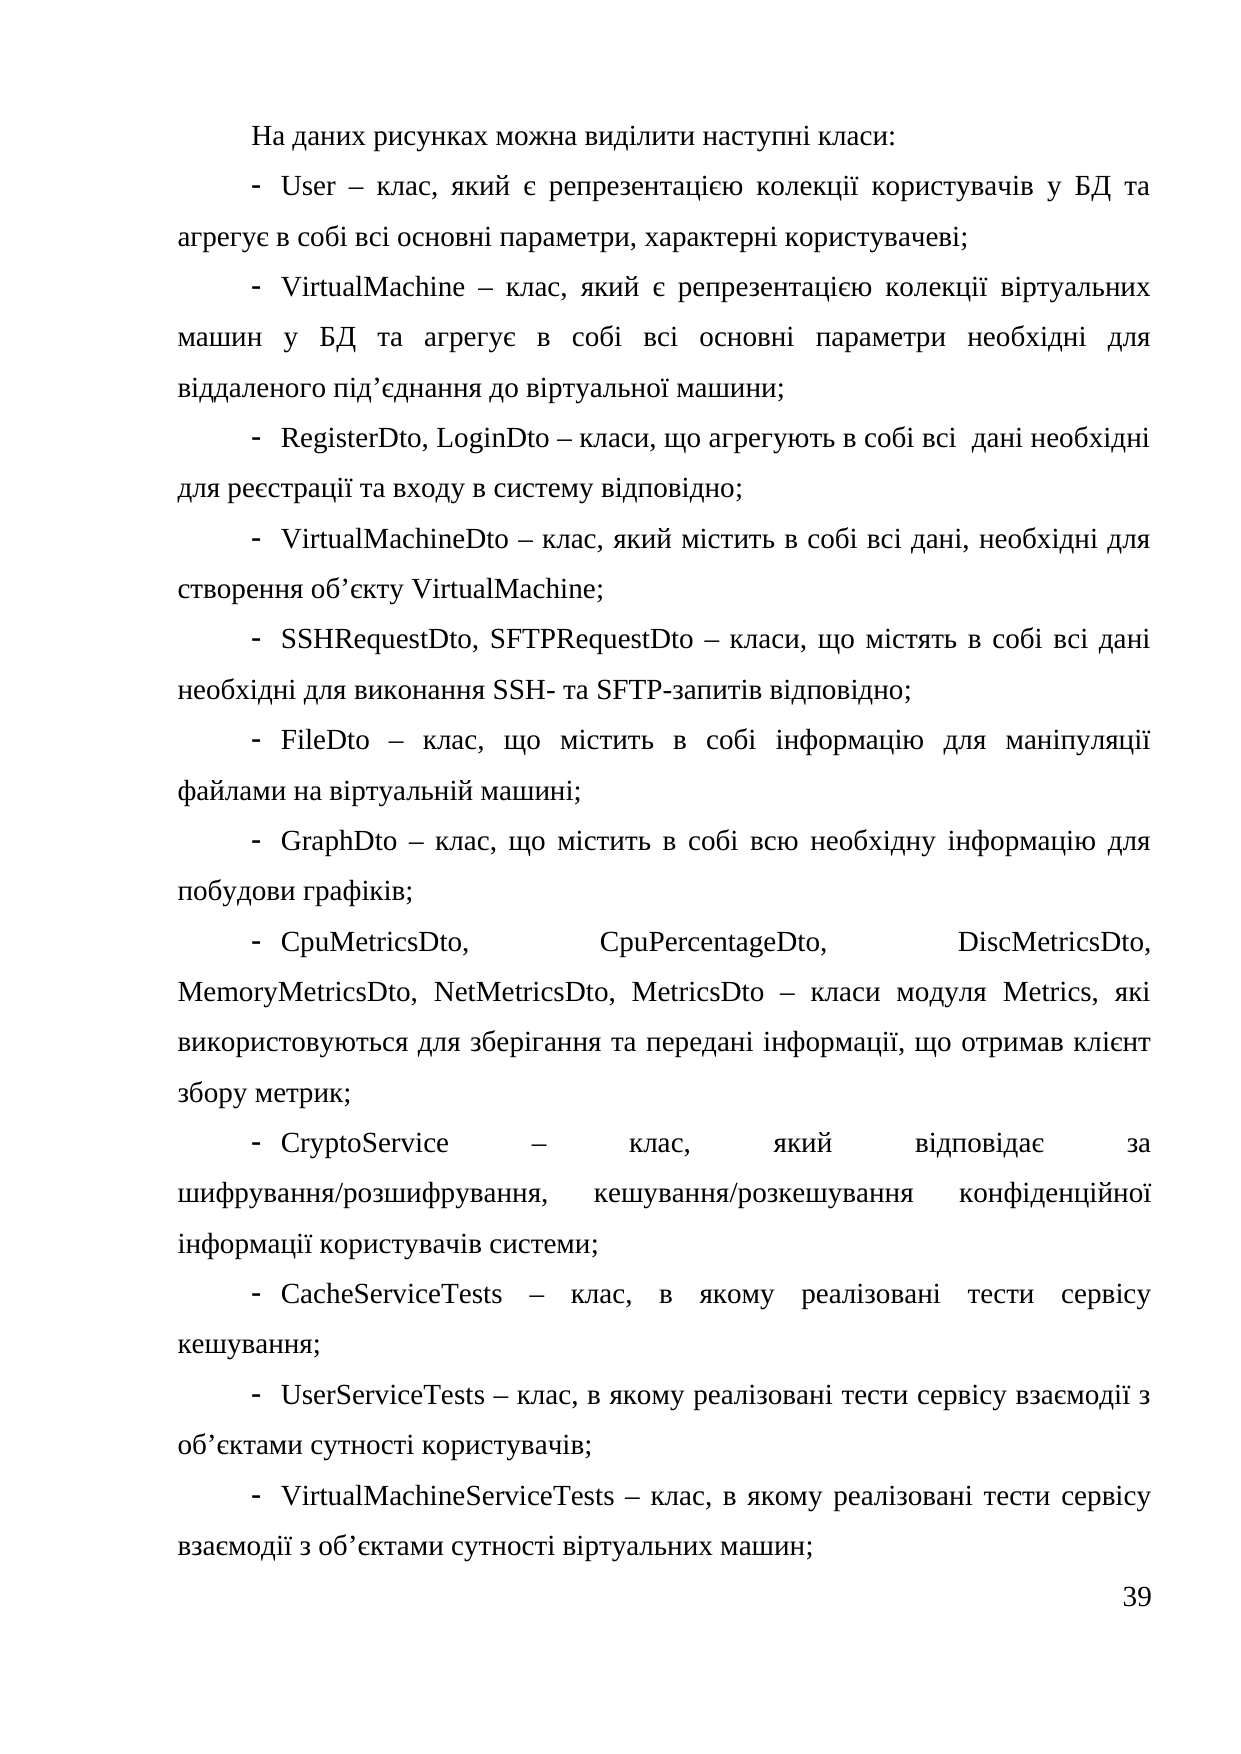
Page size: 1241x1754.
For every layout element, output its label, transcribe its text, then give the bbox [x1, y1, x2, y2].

list GraphDto – клас, що містить в собі всю необхідну інформацію для побудови графіків; [177, 823, 1152, 907]
list VirtualMachineServiceTests – клас, в якому реалізовані тести сервісу взаємодії з об’єктами сутності віртуальних машин; [177, 1478, 1152, 1562]
list UserServiceTests – клас, в якому реалізовані тести сервісу взаємодії з об’єктами сутності користувачів; [177, 1377, 1152, 1461]
list RegisterDto, LoginDto – класи, що агрегують в собі всі дані необхідні для реєстрації та входу в систему відповідно; [177, 420, 1152, 504]
text На даних рисунках можна виділити наступні класи: [177, 118, 1152, 152]
list User – клас, який є репрезентацією колекції користувачів у БД та агрегує в собі всі основні параметри, характерні користувачеві; [177, 168, 1152, 252]
list VirtualMachine – клас, який є репрезентацією колекції віртуальних машин у БД та агрегує в собі всі основні параметри необхідні для віддаленого під’єднання до віртуальної машини; [177, 269, 1152, 403]
list VirtualMachineDto – клас, який містить в собі всі дані, необхідні для створення об’єкту VirtualMachine; [177, 521, 1152, 605]
list CpuMetricsDto, CpuPercentageDto, DiscMetricsDto, MemoryMetricsDto, NetMetricsDto, MetricsDto – класи модуля Metrics, які використовуються для зберігання та передані інформації, що отримав клієнт збору метрик; [177, 924, 1152, 1108]
list CacheServiceTests – клас, в якому реалізовані тести сервісу кешування; [177, 1276, 1152, 1360]
list SSHRequestDto, SFTPRequestDto – класи, що містять в собі всі дані необхідні для виконання SSH- та SFTP-запитів відповідно; [177, 622, 1152, 706]
list FileDto – клас, що містить в собі інформацію для маніпуляції файлами на віртуальній машині; [177, 722, 1152, 806]
list CryptoService – клас, який відповідає за шифрування/розшифрування, кешування/розкешування конфіденційної інформації користувачів системи; [177, 1125, 1152, 1259]
